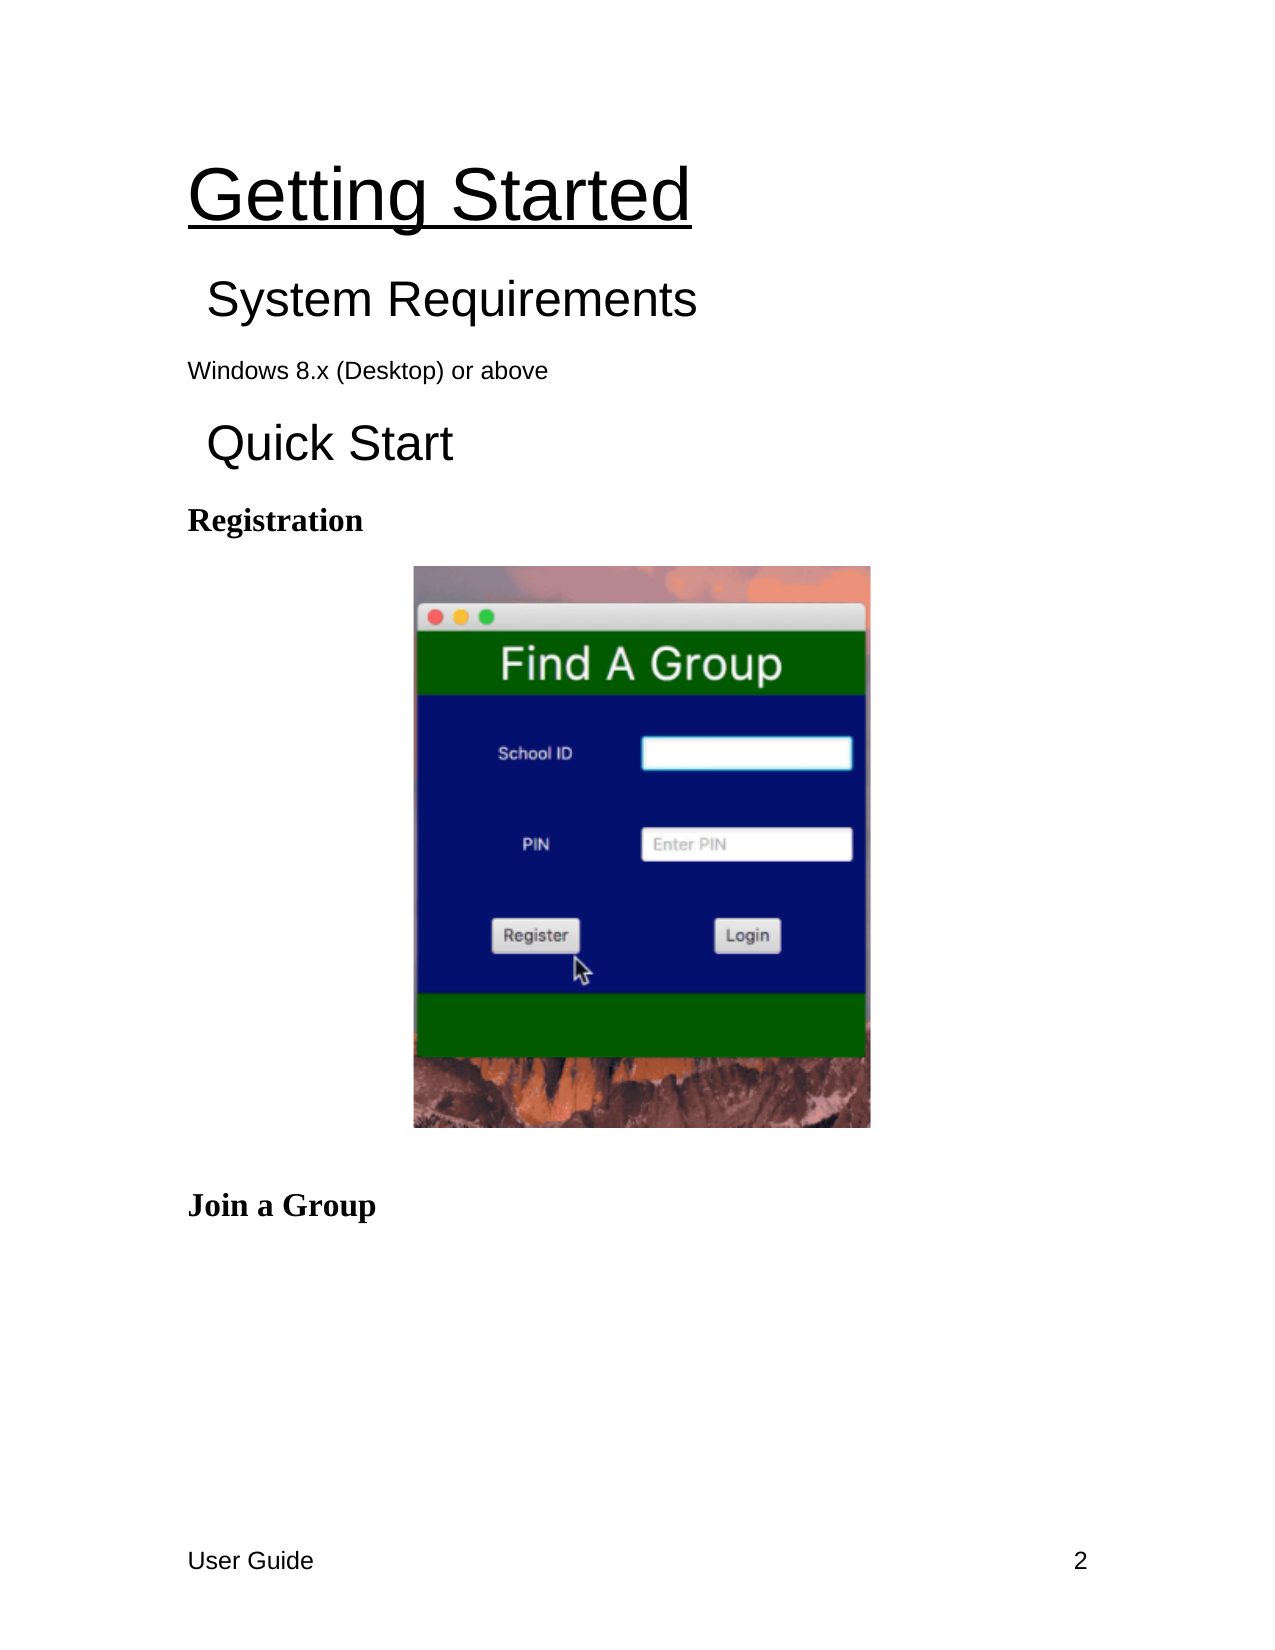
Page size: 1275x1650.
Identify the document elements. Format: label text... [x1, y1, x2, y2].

subtitle Quick Start [187, 413, 1087, 471]
text Join a Group [187, 1185, 1087, 1224]
subtitle Getting Started [187, 150, 1087, 236]
subtitle System Requirements [187, 270, 1087, 327]
text Windows 8.x (Desktop) or above [187, 356, 1087, 385]
text Registration [187, 500, 1087, 538]
